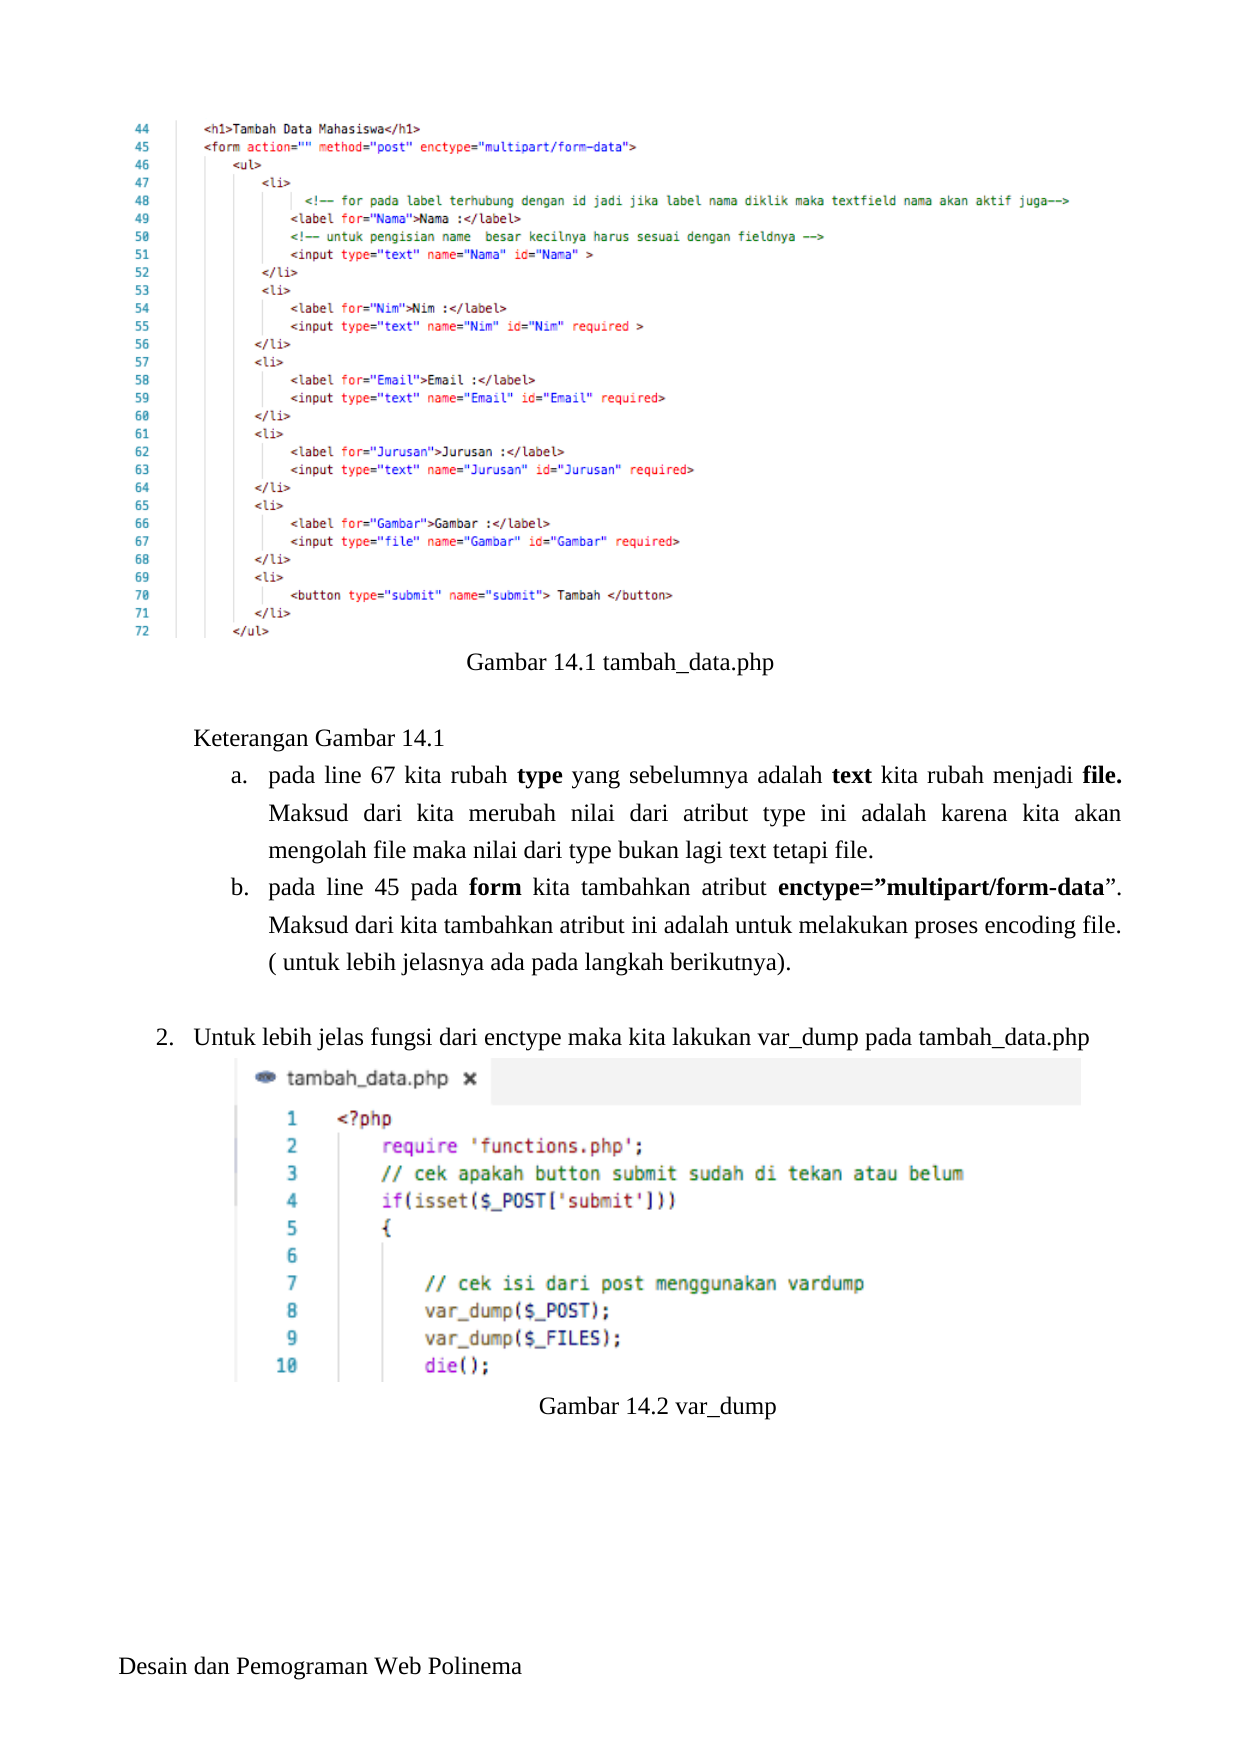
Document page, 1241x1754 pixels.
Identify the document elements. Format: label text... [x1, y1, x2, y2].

list Gambar 14.2 var_dump [193, 1391, 1122, 1419]
list Gambar 14.1 tambah_data.php [118, 647, 1122, 676]
list Keterangan Gambar 14.1 [118, 723, 1122, 752]
list Untuk lebih jelas fungsi dari enctype maka kita lakukan var_dump pada tambah_data.php [156, 1022, 1122, 1050]
list pada line 67 kita rubah type yang sebelumnya adalah text kita rubah menjadi file. Maksud dari kita merubah nilai dari atribut type ini adalah karena kita akan mengolah file maka nilai dari type bukan lagi text tetapi file. [231, 761, 1122, 864]
picture [234, 1058, 1081, 1382]
picture [123, 118, 1117, 638]
list pada line 45 pada form kita tambahkan atribut enctype=”multipart/form-data”. Maksud dari kita tambahkan atribut ini adalah untuk melakukan proses encoding file.( untuk lebih jelasnya ada pada langkah berikutnya). [231, 872, 1122, 976]
